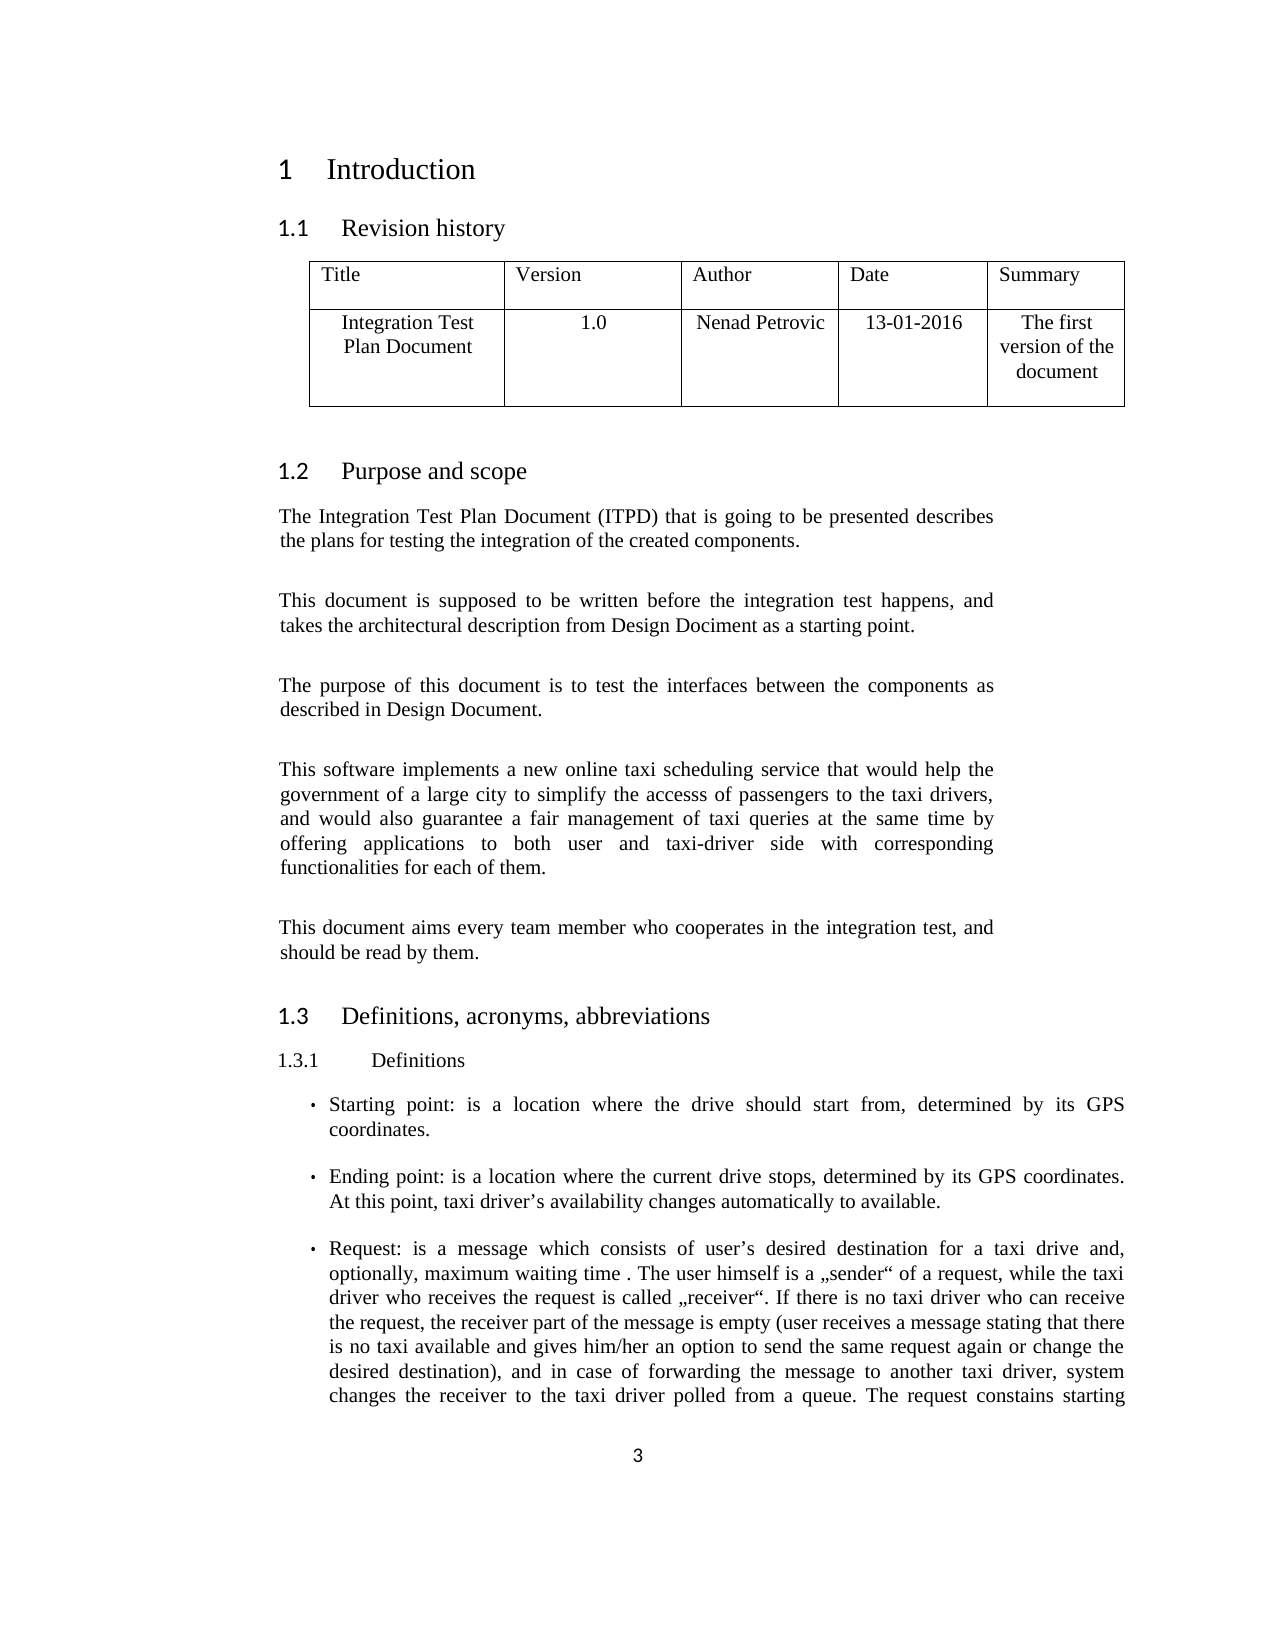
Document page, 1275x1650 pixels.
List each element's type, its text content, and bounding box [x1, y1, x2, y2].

table_header Date [839, 262, 987, 309]
table_header Author [682, 262, 838, 309]
table_header Summary [988, 262, 1124, 309]
subtitle Introduction [277, 150, 1127, 187]
text The purpose of this document is to test the interfaces between the components as described in Design Document. [279, 673, 995, 721]
list Starting point: is a location where the drive should start from, determined by its GPS coordinates. [308, 1091, 1127, 1141]
text The Integration Test Plan Document (ITPD) that is going to be presented describes the plans for testing the integration of the created components. [279, 503, 995, 552]
subtitle Definitions, acronyms, abbreviations [277, 1000, 1127, 1030]
list Ending point: is a location where the current drive stops, determined by its GPS coordinates. At this point, taxi driver’s availability changes automatically to available. [308, 1163, 1127, 1213]
table_header Title [310, 262, 504, 309]
subtitle Revision history [277, 212, 1127, 243]
table_cell Integration Test Plan Document [310, 310, 504, 406]
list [308, 1236, 1127, 1407]
text This software implements a new online taxi scheduling service that would help the government of a large city to simplify the accesss of passengers to the taxi drivers, and would also guarantee a fair management of taxi queries at the same time by offering applications to both user and taxi-driver side with corresponding functionalities for each of them. [279, 757, 995, 879]
table_cell 1.0 [505, 310, 681, 406]
text 1.3.1 Definitions [277, 1048, 1127, 1072]
subtitle Purpose and scope [277, 455, 1127, 486]
text This document aims every team member who cooperates in the integration test, and should be read by them. [279, 915, 995, 964]
table_cell The first version of the document [988, 310, 1124, 406]
table_cell 13-01-2016 [839, 310, 987, 406]
table_header Version [505, 262, 681, 309]
text This document is supposed to be written before the integration test happens, and takes the architectural description from Design Dociment as a starting point. [279, 588, 995, 637]
table_cell Nenad Petrovic [682, 310, 838, 406]
